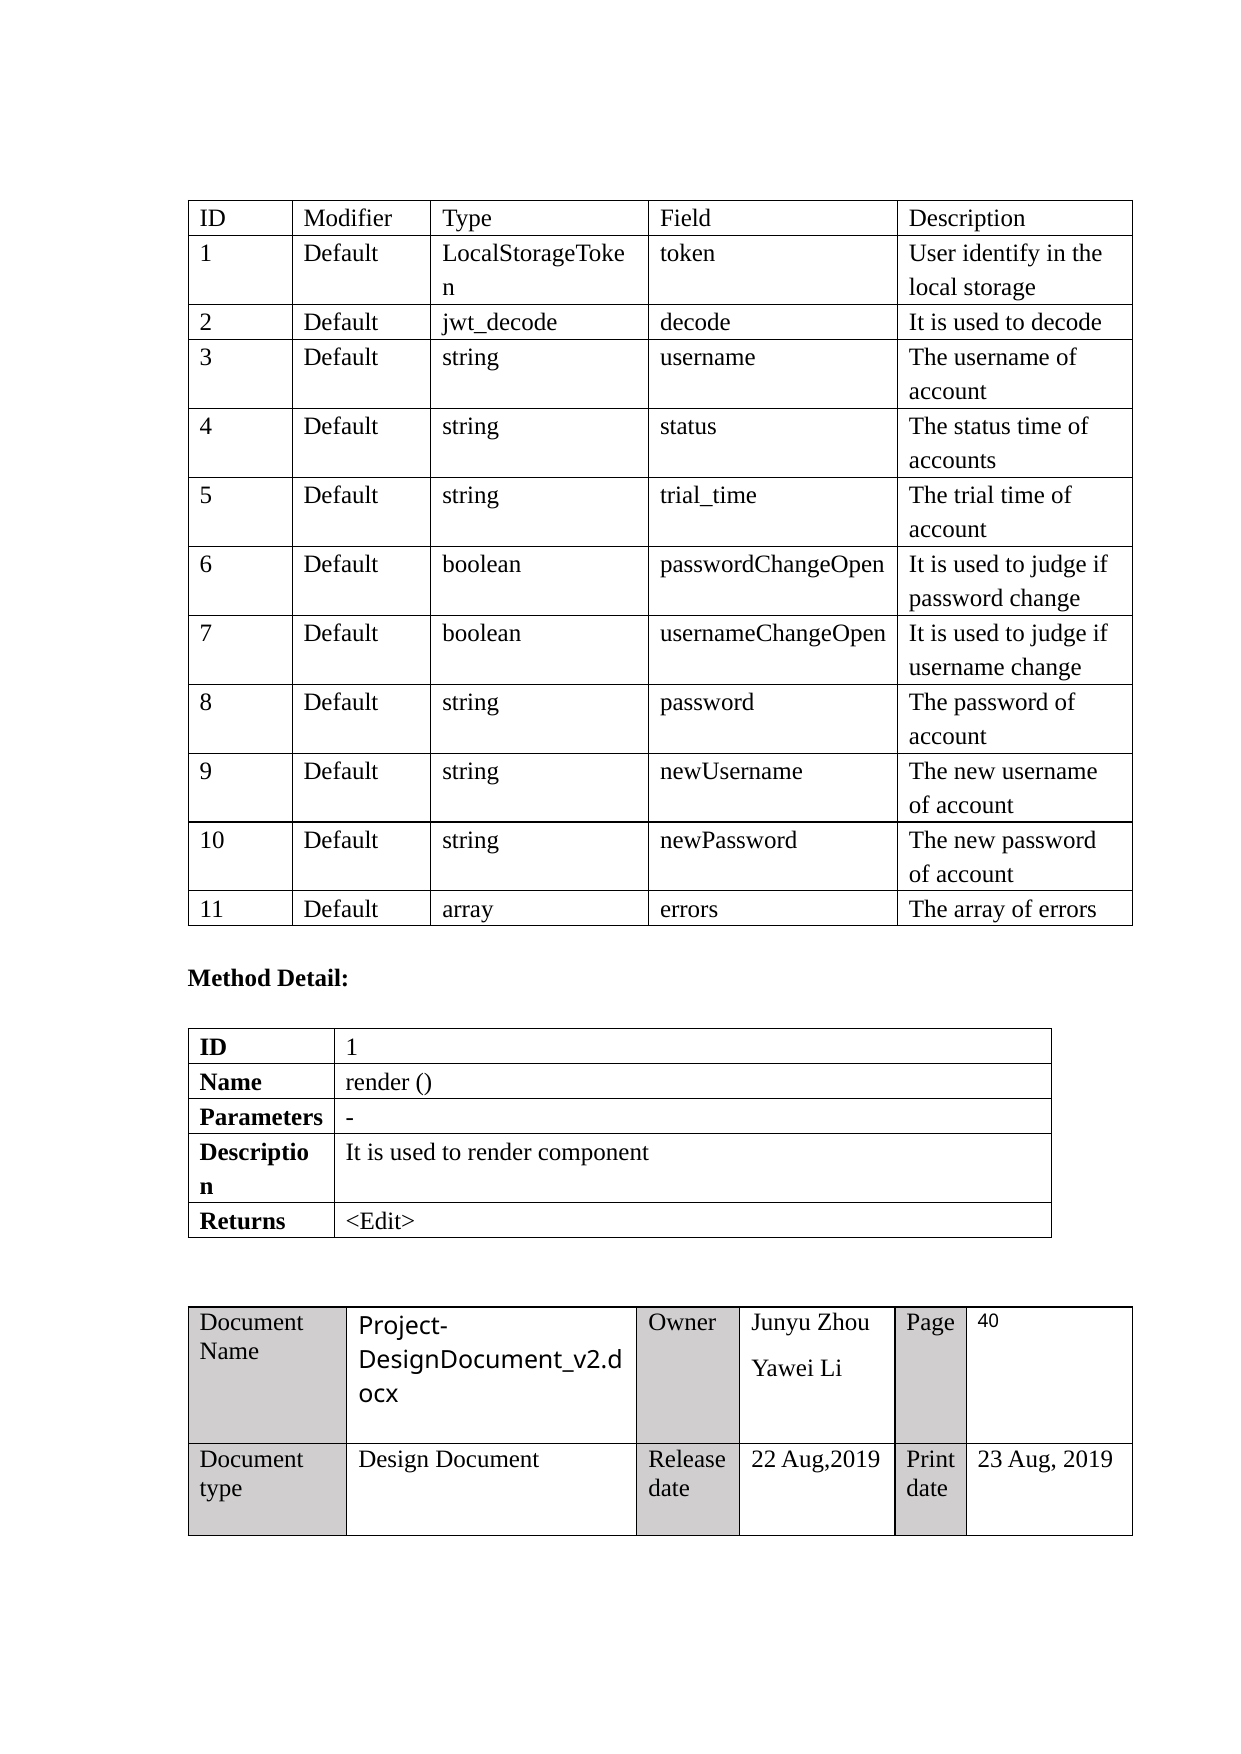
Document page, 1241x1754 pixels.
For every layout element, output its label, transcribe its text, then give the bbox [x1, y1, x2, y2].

table_cell string [431, 685, 648, 752]
table_cell Description [189, 1134, 334, 1202]
table_cell token [649, 236, 897, 304]
table_cell - [335, 1099, 1051, 1133]
table_cell Default [293, 685, 430, 752]
table_cell Name [189, 1064, 334, 1098]
table_cell Default [293, 823, 430, 890]
table_header Field [649, 201, 897, 235]
table_cell password [649, 685, 897, 752]
table_cell The new password of account [898, 823, 1132, 890]
table_cell status [649, 409, 897, 477]
table_cell username [649, 340, 897, 408]
table_cell 2 [189, 305, 292, 339]
table_header ID [189, 201, 292, 235]
table_header ID [189, 1029, 334, 1063]
table_cell 9 [189, 754, 292, 821]
table_cell The trial time of account [898, 478, 1132, 546]
table_cell string [431, 823, 648, 890]
table_cell <Edit> [335, 1203, 1051, 1237]
table_cell Default [293, 547, 430, 614]
table_cell string [431, 340, 648, 408]
table_cell Default [293, 340, 430, 408]
table_cell The array of errors [898, 891, 1132, 925]
table_header Description [898, 201, 1132, 235]
table_cell string [431, 754, 648, 821]
table_cell Default [293, 409, 430, 477]
table_cell The password of account [898, 685, 1132, 752]
table_cell boolean [431, 616, 648, 683]
table_cell 8 [189, 685, 292, 752]
table_cell Returns [189, 1203, 334, 1237]
text Method Detail: [187, 960, 1053, 994]
table_cell Parameters [189, 1099, 334, 1133]
table_cell decode [649, 305, 897, 339]
table_cell boolean [431, 547, 648, 614]
table_cell The new username of account [898, 754, 1132, 821]
table_cell Default [293, 478, 430, 546]
table_cell 11 [189, 891, 292, 925]
table_cell newPassword [649, 823, 897, 890]
table_cell It is used to decode [898, 305, 1132, 339]
table_cell 4 [189, 409, 292, 477]
table_cell Default [293, 616, 430, 683]
table_cell passwordChangeOpen [649, 547, 897, 614]
table_cell 7 [189, 616, 292, 683]
table_header Modifier [293, 201, 430, 235]
table_cell usernameChangeOpen [649, 616, 897, 683]
table_cell string [431, 478, 648, 546]
table_cell 6 [189, 547, 292, 614]
table_header 1 [335, 1029, 1051, 1063]
table_cell render () [335, 1064, 1051, 1098]
table_cell LocalStorageToken [431, 236, 648, 304]
table_cell The username of account [898, 340, 1132, 408]
table_cell It is used to judge if password change [898, 547, 1132, 614]
table_cell The status time of accounts [898, 409, 1132, 477]
table_cell string [431, 409, 648, 477]
table_cell Default [293, 236, 430, 304]
table_cell newUsername [649, 754, 897, 821]
table_cell 1 [189, 236, 292, 304]
table_cell 5 [189, 478, 292, 546]
table_cell errors [649, 891, 897, 925]
table_cell 3 [189, 340, 292, 408]
table_header Type [431, 201, 648, 235]
table_cell It is used to render component [335, 1134, 1051, 1202]
table_cell Default [293, 305, 430, 339]
table_cell It is used to judge if username change [898, 616, 1132, 683]
table_cell Default [293, 754, 430, 821]
table_cell jwt_decode [431, 305, 648, 339]
table_cell Default [293, 891, 430, 925]
table_cell trial_time [649, 478, 897, 546]
table_cell array [431, 891, 648, 925]
table_cell User identify in the local storage [898, 236, 1132, 304]
table_cell 10 [189, 823, 292, 890]
